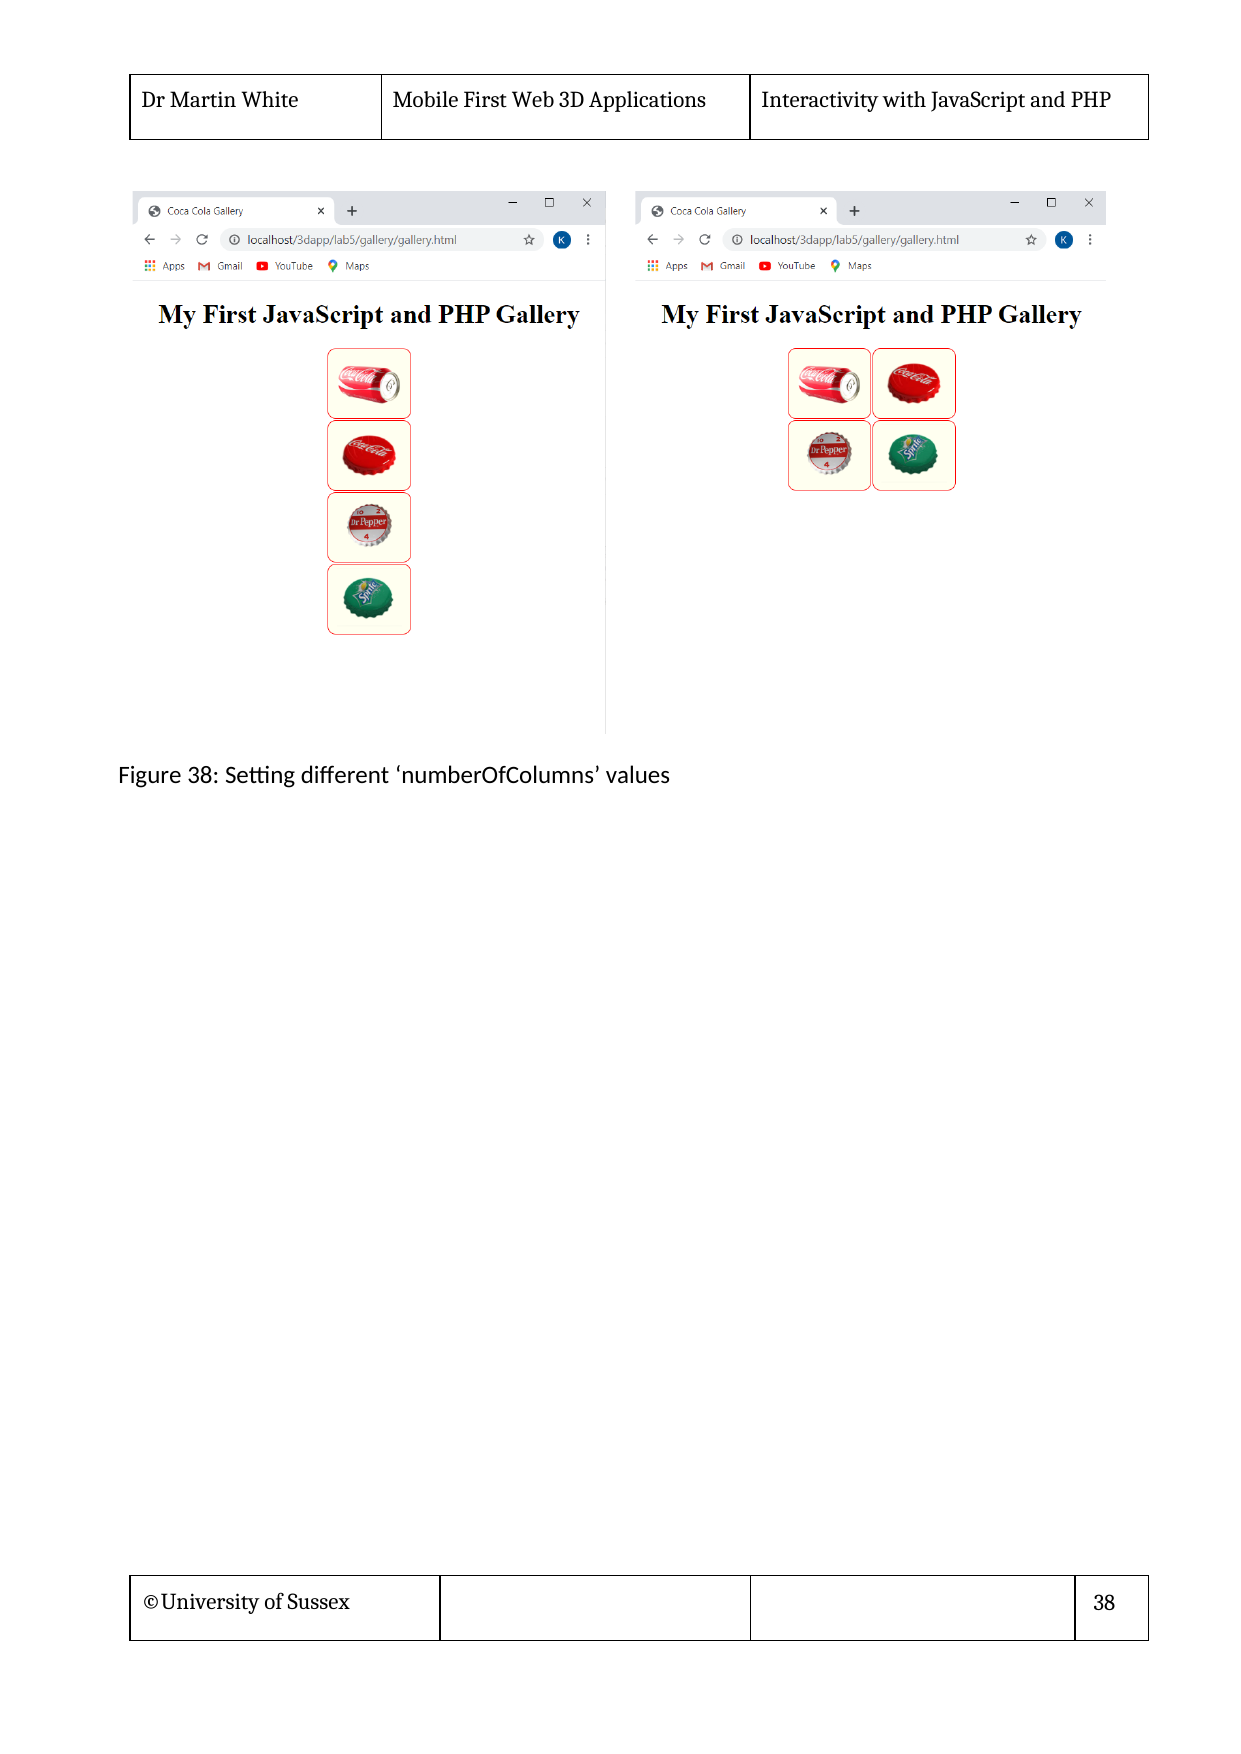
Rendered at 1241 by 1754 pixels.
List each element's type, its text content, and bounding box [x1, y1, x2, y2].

picture [635, 191, 1106, 733]
picture [132, 191, 606, 734]
text Figure 38: Setting different ‘numberOfColumns’ values [118, 759, 1122, 789]
table_header [620, 179, 1121, 746]
table_header [118, 179, 620, 746]
